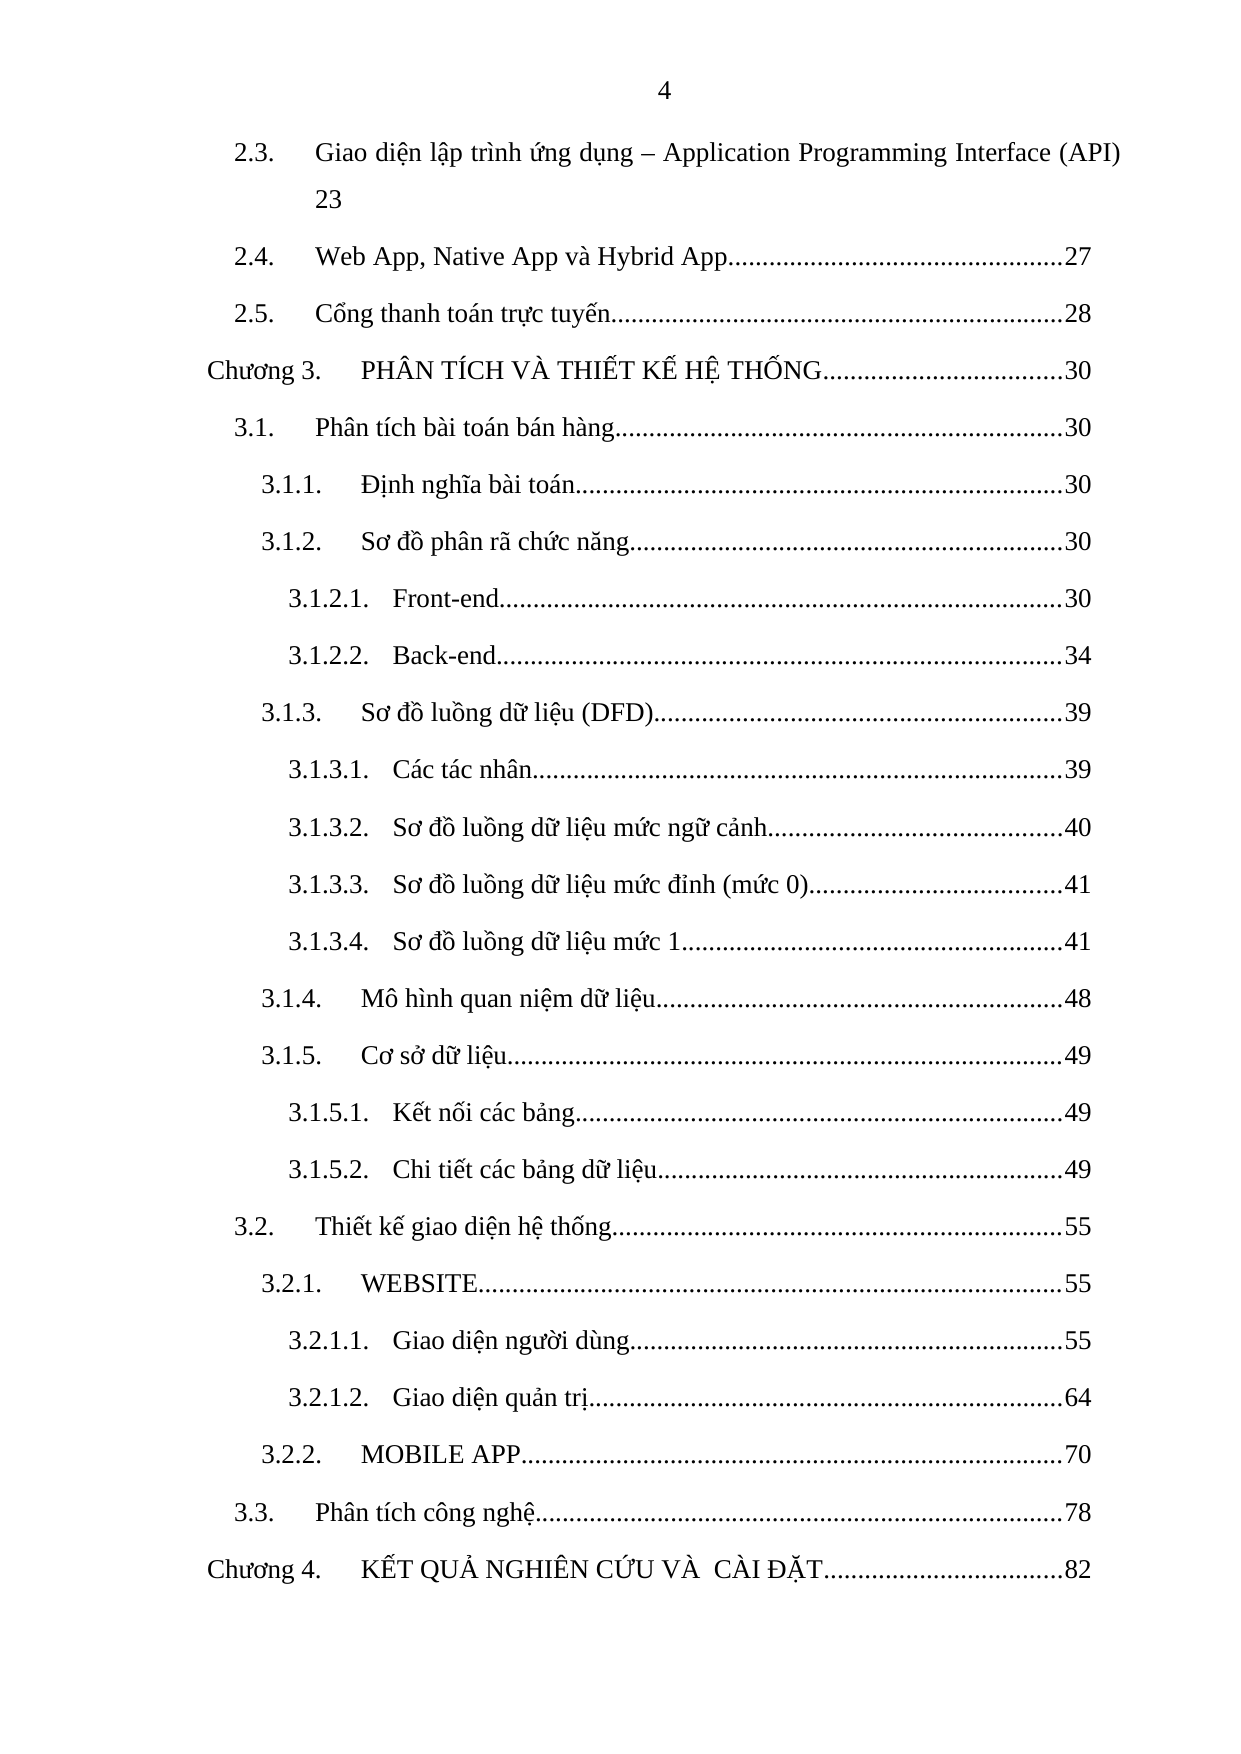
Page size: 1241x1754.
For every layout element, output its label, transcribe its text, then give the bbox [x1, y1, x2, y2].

text 3.1.2. Sơ đồ phân rã chức năng 30 [231, 525, 1122, 556]
text 2.3. Giao diện lập trình ứng dụng – Application Programming Interface (API) 23 [204, 136, 1122, 214]
text 3.1.3.1. Các tác nhân 39 [258, 754, 1122, 785]
text 3.2.1.1. Giao diện người dùng 55 [258, 1324, 1122, 1356]
text 3.1.5. Cơ sở dữ liệu 49 [231, 1039, 1122, 1070]
text 3.2.1.2. Giao diện quản trị 64 [258, 1382, 1122, 1413]
text 3.1.4. Mô hình quan niệm dữ liệu 48 [231, 982, 1122, 1013]
text 3.1.3.2. Sơ đồ luồng dữ liệu mức ngữ cảnh 40 [258, 811, 1122, 842]
text 3.1.3. Sơ đồ luồng dữ liệu (DFD) 39 [231, 697, 1122, 728]
text Chương 3. PHÂN TÍCH VÀ THIẾT KẾ HỆ THỐNG 30 [177, 354, 1122, 385]
text 3.2. Thiết kế giao diện hệ thống 55 [204, 1210, 1122, 1241]
text Chương 4. KẾT QUẢ NGHIÊN CỨU VÀ CÀI ĐẶT 82 [177, 1553, 1122, 1584]
text 3.1.2.1. Front-end 30 [258, 582, 1122, 613]
text 3.2.2. MOBILE APP 70 [231, 1439, 1122, 1470]
text 3.2.1. WEBSITE 55 [231, 1267, 1122, 1298]
text 3.1.3.3. Sơ đồ luồng dữ liệu mức đỉnh (mức 0) 41 [258, 868, 1122, 899]
text 3.3. Phân tích công nghệ 78 [204, 1496, 1122, 1527]
text 2.5. Cổng thanh toán trực tuyến 28 [204, 297, 1122, 328]
text 3.1. Phân tích bài toán bán hàng 30 [204, 411, 1122, 442]
text 3.1.5.1. Kết nối các bảng 49 [258, 1096, 1122, 1127]
text 3.1.2.2. Back-end 34 [258, 639, 1122, 671]
text 3.1.5.2. Chi tiết các bảng dữ liệu 49 [258, 1153, 1122, 1184]
text 2.4. Web App, Native App và Hybrid App 27 [204, 240, 1122, 271]
text 3.1.3.4. Sơ đồ luồng dữ liệu mức 1 41 [258, 925, 1122, 956]
text 3.1.1. Định nghĩa bài toán 30 [231, 468, 1122, 499]
